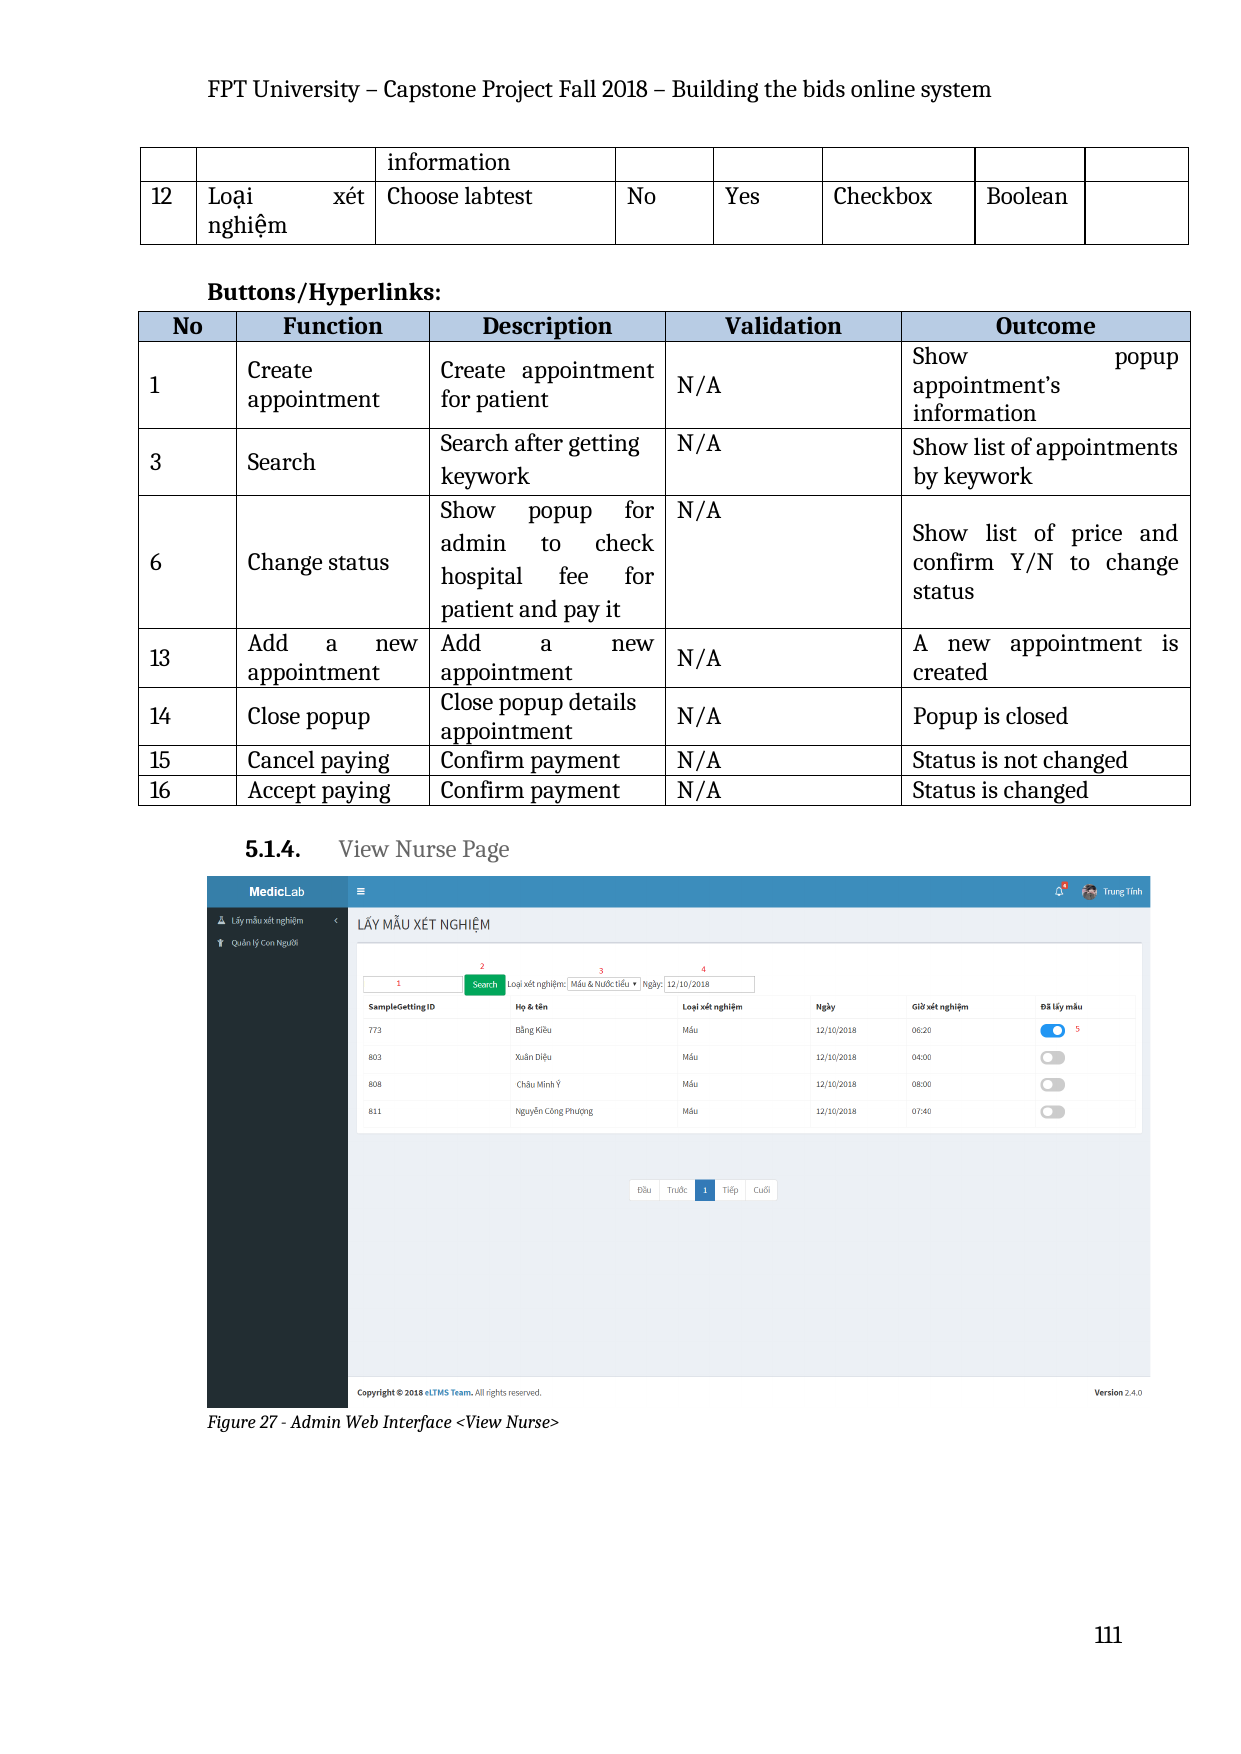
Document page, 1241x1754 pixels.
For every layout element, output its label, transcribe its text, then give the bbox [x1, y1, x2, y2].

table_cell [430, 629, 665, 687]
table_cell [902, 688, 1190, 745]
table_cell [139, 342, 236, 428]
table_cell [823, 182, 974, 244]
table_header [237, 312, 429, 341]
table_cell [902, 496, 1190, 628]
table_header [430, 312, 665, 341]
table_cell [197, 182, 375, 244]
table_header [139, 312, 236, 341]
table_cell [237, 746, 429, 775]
text Figure 27 - Admin Web Interface <View Nurse> [207, 1411, 1122, 1433]
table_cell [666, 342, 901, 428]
subtitle View Nurse Page [301, 835, 1114, 864]
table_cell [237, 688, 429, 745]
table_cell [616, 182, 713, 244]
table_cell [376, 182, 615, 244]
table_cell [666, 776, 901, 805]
picture [207, 876, 1151, 1408]
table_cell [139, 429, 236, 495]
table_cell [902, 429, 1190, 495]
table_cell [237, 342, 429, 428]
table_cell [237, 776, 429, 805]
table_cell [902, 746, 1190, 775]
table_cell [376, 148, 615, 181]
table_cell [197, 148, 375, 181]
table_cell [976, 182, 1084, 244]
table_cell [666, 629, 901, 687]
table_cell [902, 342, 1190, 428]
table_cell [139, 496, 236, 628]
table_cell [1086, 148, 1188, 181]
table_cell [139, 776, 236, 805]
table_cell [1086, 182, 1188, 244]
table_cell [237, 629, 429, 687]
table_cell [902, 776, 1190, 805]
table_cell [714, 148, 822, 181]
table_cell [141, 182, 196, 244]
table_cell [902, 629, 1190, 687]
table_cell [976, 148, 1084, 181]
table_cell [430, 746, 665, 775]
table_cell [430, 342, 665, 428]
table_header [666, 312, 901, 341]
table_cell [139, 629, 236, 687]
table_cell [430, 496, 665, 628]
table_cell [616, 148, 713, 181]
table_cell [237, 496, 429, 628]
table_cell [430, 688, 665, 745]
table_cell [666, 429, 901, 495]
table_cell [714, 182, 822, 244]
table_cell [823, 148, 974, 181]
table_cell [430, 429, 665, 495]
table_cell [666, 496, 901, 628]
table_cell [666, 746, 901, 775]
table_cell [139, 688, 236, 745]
text Buttons/Hyperlinks: [207, 278, 1122, 307]
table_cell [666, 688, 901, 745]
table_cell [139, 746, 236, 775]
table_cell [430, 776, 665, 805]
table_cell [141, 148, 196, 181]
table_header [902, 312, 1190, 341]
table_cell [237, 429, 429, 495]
